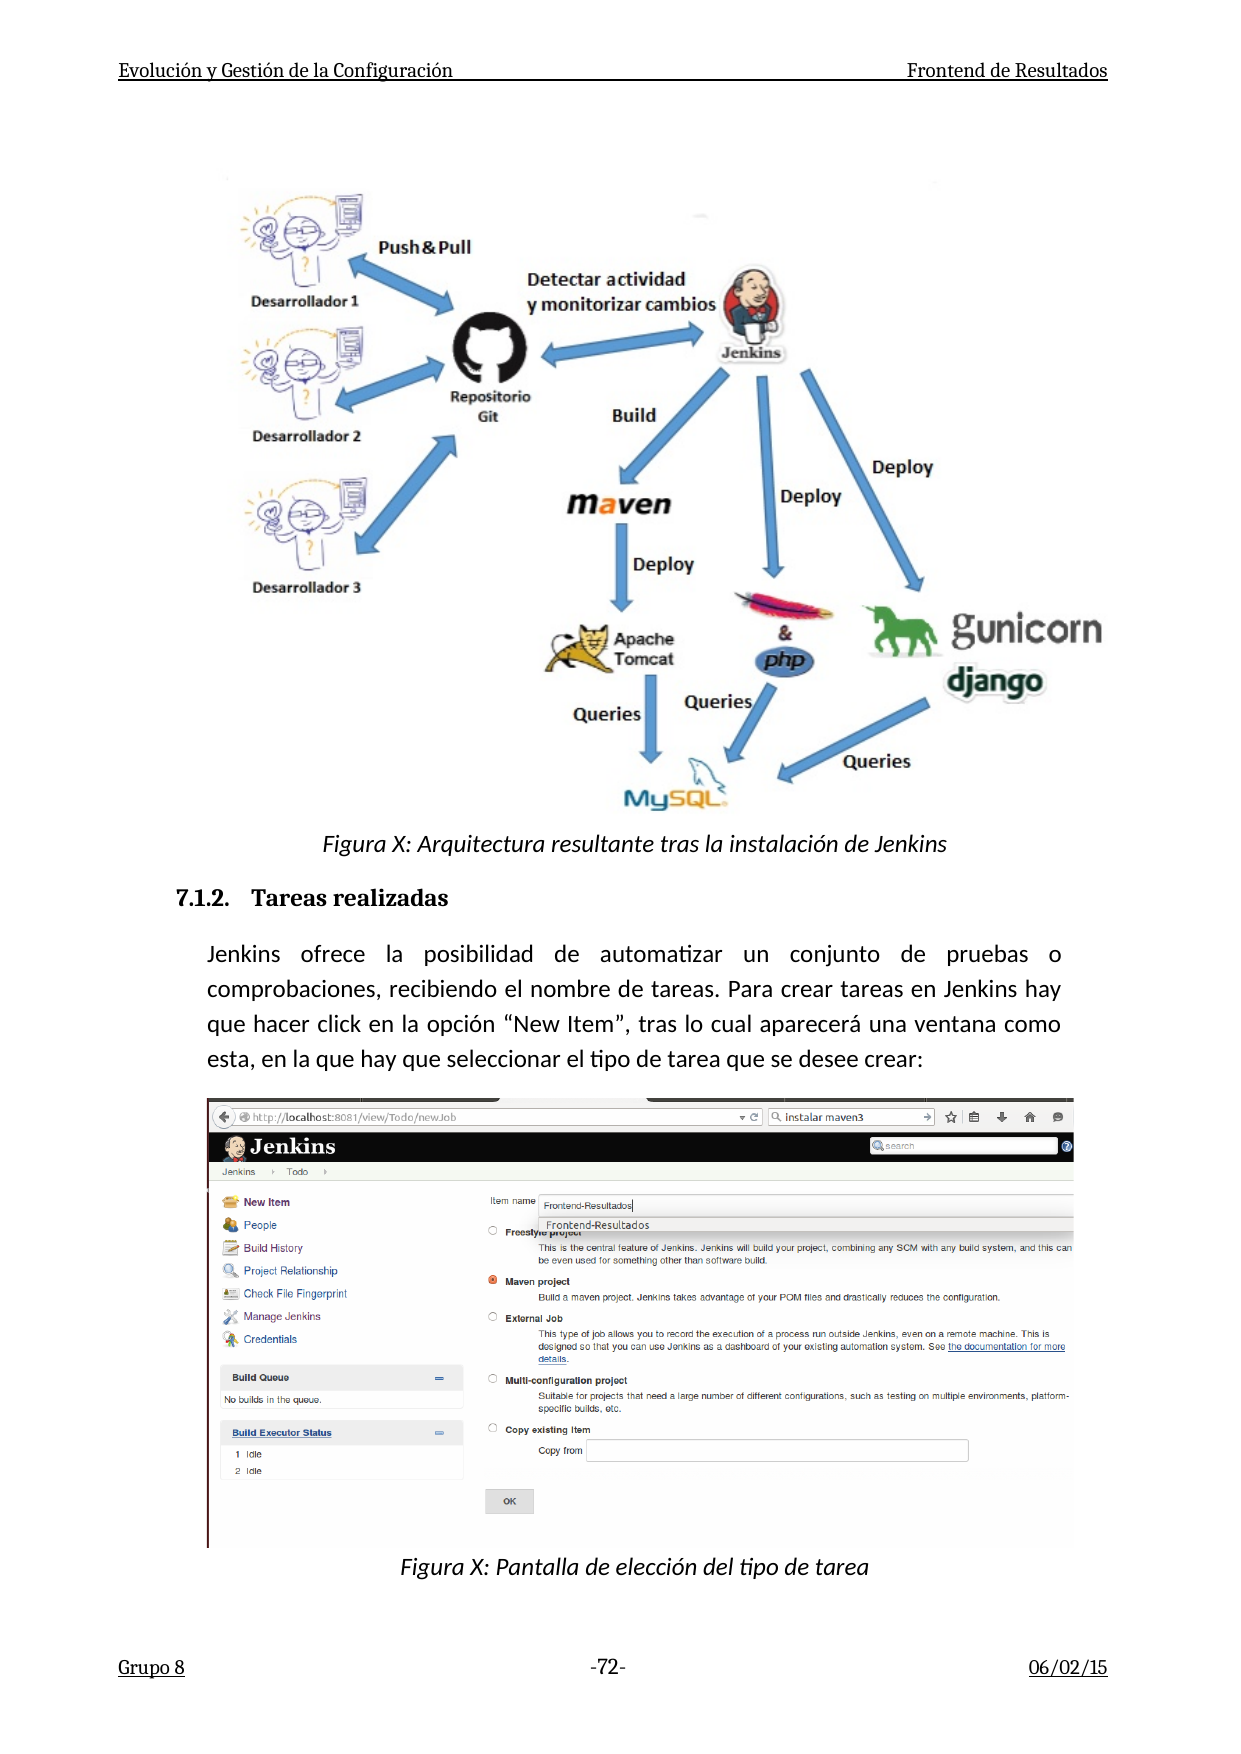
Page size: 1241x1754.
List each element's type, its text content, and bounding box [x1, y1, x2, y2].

text Figura X: Pantalla de elección del tipo de tarea [207, 1551, 1063, 1582]
list Tareas realizadas [176, 884, 1063, 913]
picture [206, 147, 1153, 825]
text Jenkins ofrece la posibilidad de automatizar un conjunto de pruebas o comprobaciones, recibiendo el nombre de tareas. Para crear tareas en Jenkins hay que hacer click en la opción “New Item”, tras lo cual aparecerá una ventana como esta, en la que hay que seleccionar el tipo de tarea que se desee crear: [207, 938, 1063, 1073]
picture [206, 1098, 1074, 1548]
text Figura X: Arquitectura resultante tras la instalación de Jenkins [207, 828, 1063, 859]
